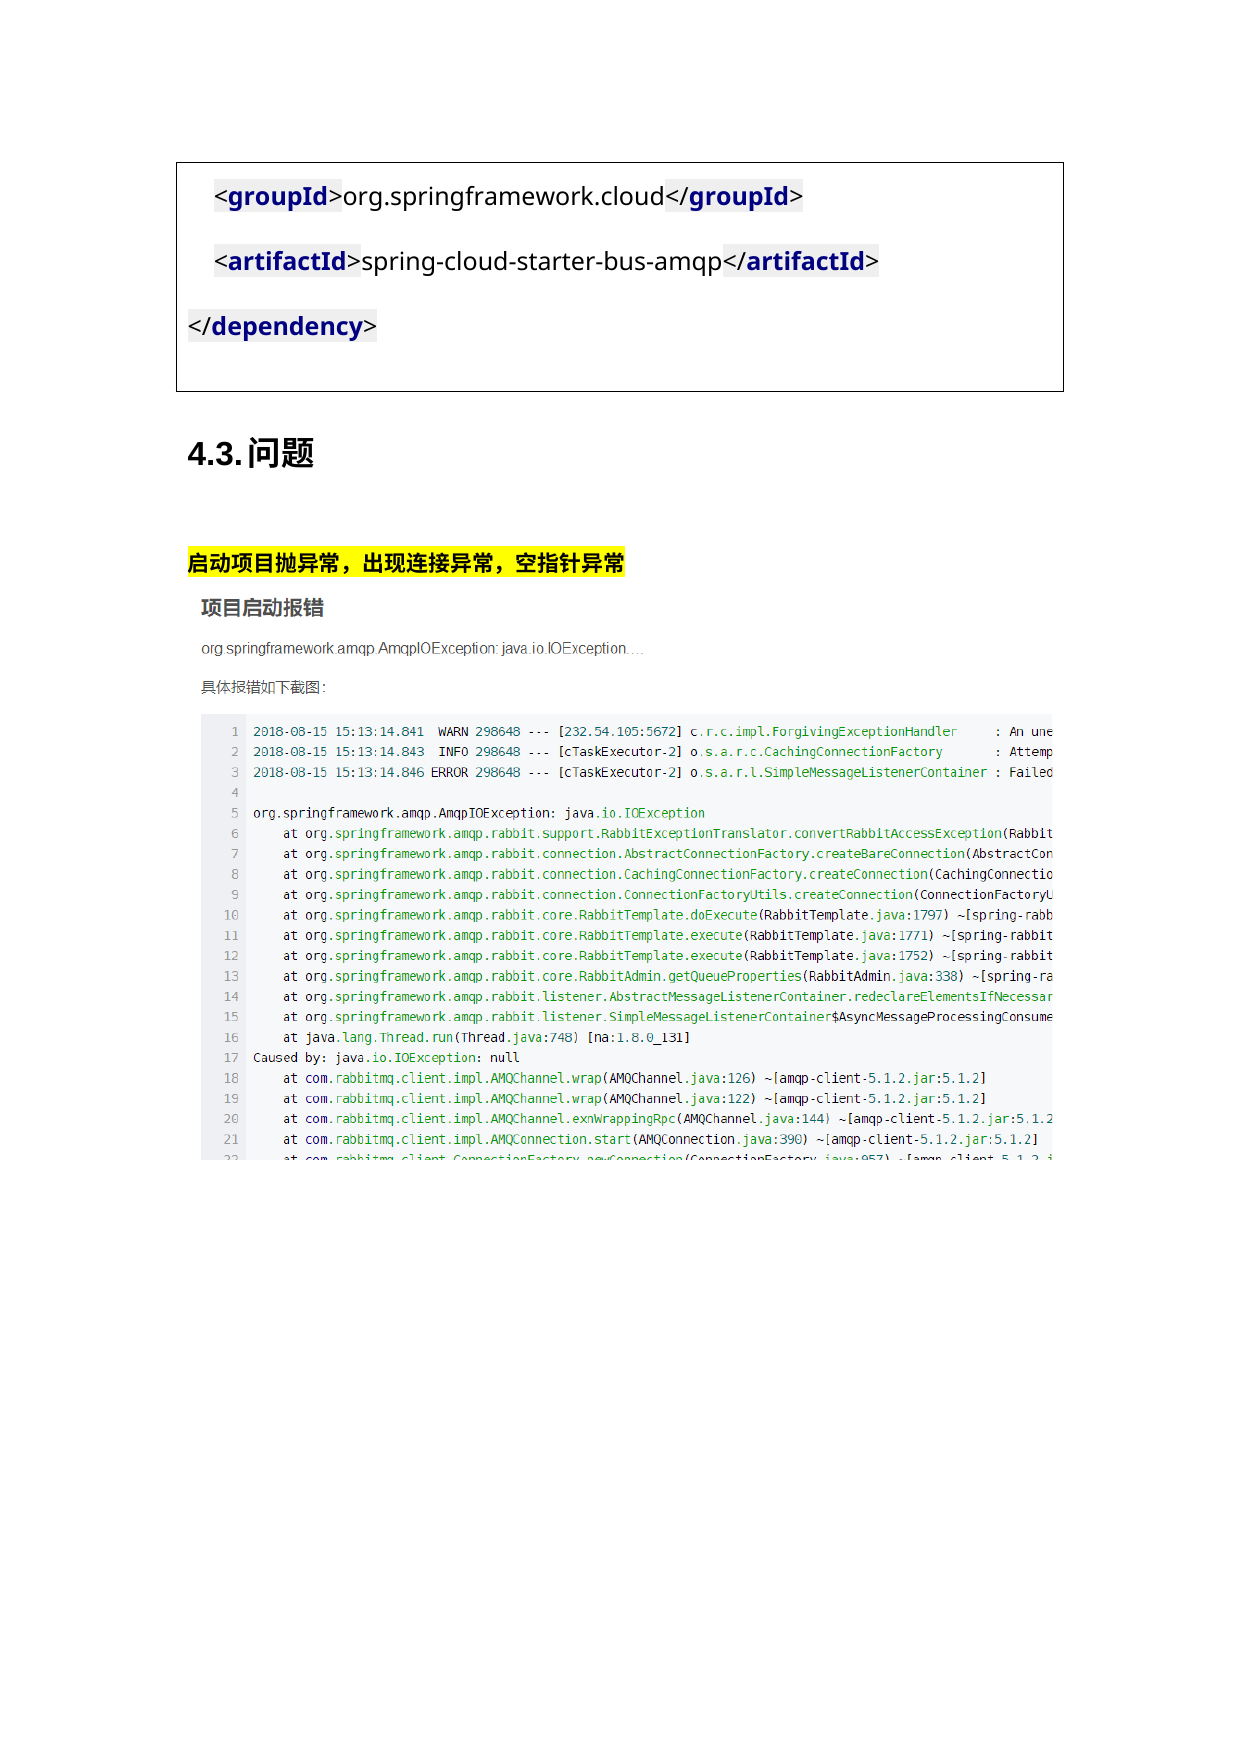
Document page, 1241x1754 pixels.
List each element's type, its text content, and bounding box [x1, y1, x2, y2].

subtitle 加入依赖 [187, 162, 1053, 227]
table_header <dependency> <groupId>org.springframework.cloud</groupId> <artifactId>spring-cloud-starter-bus-amqp</artifactId> </dependency> [177, 290, 1063, 582]
subtitle 问题 [187, 610, 1053, 675]
picture [187, 769, 1053, 1352]
text 启动项目抛异常，出现连接异常，空指针异常 [187, 737, 1053, 769]
